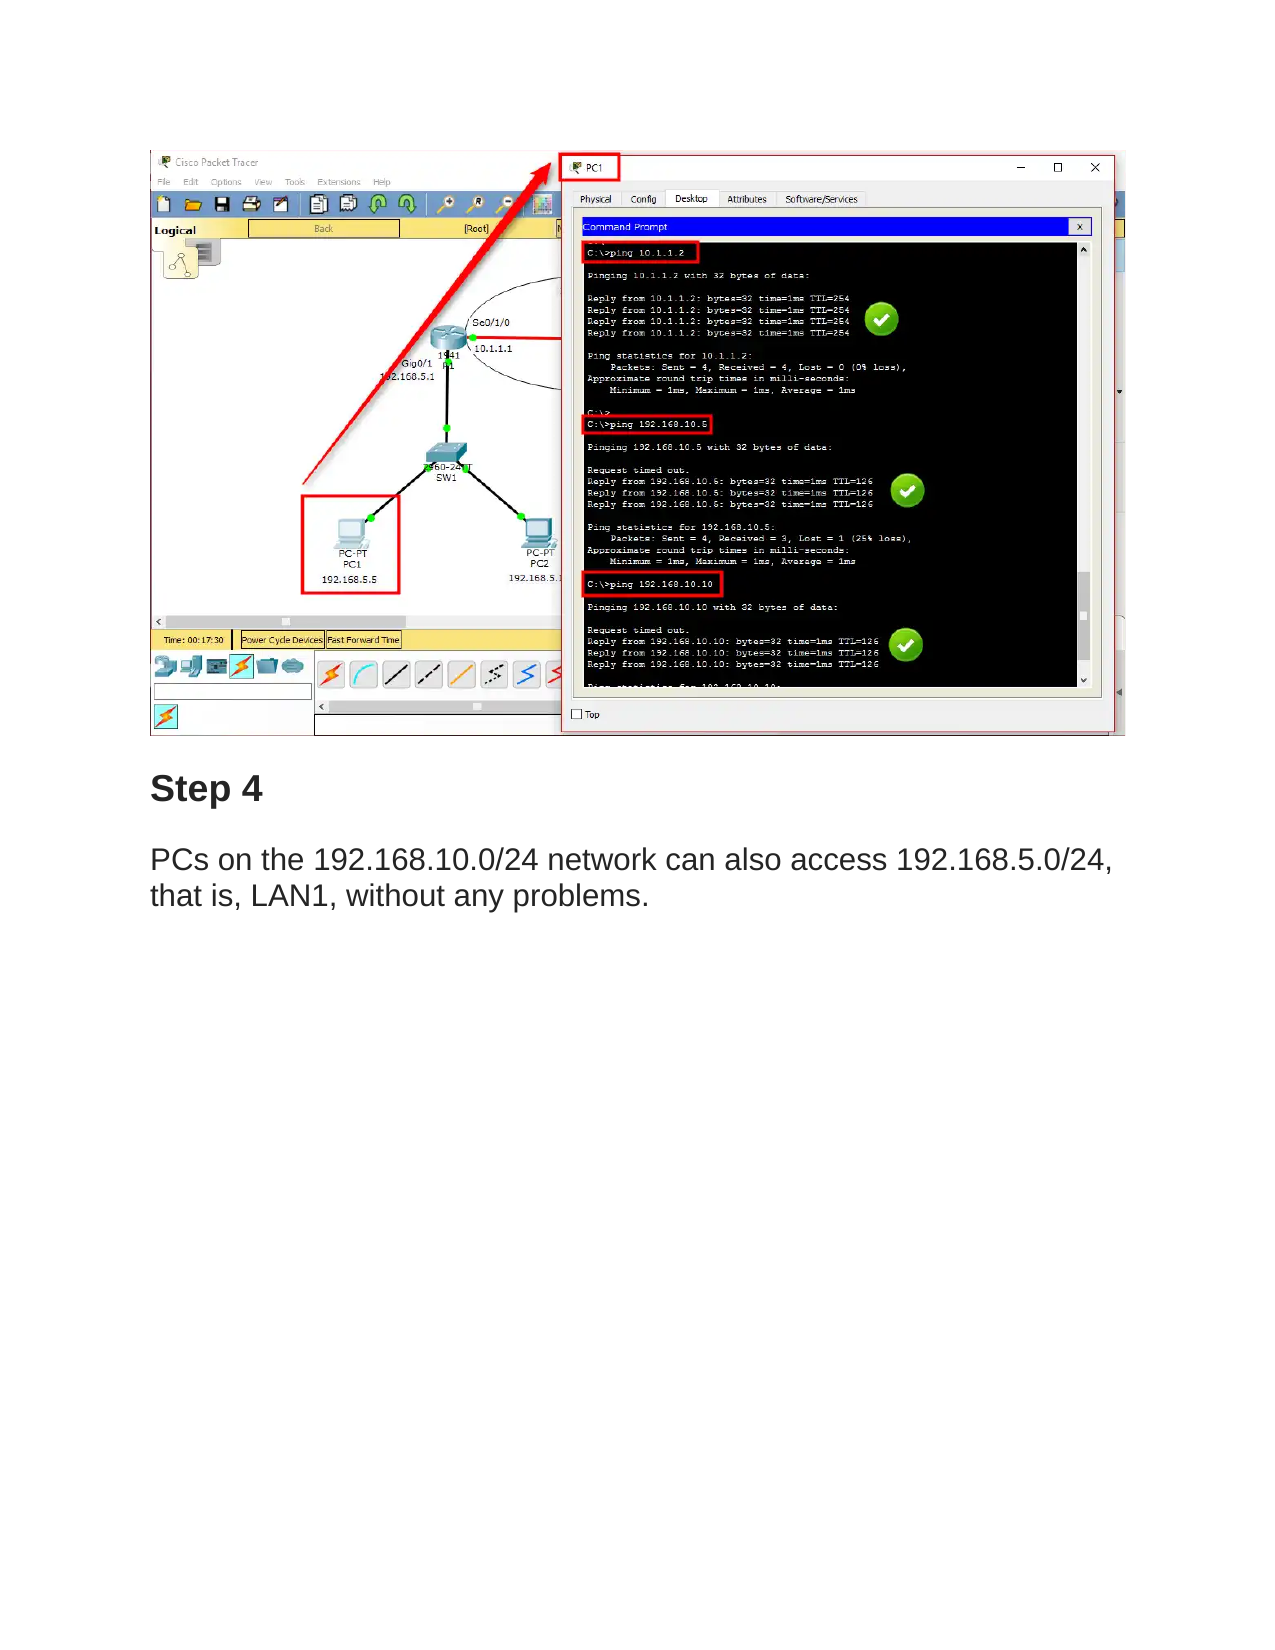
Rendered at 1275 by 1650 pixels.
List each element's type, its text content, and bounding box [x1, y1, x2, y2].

picture [150, 150, 1125, 736]
text PCs on the 192.168.10.0/24 network can also access 192.168.5.0/24, that is, LAN1, without any problems. [150, 841, 1125, 913]
text Step 4 [150, 767, 1125, 810]
